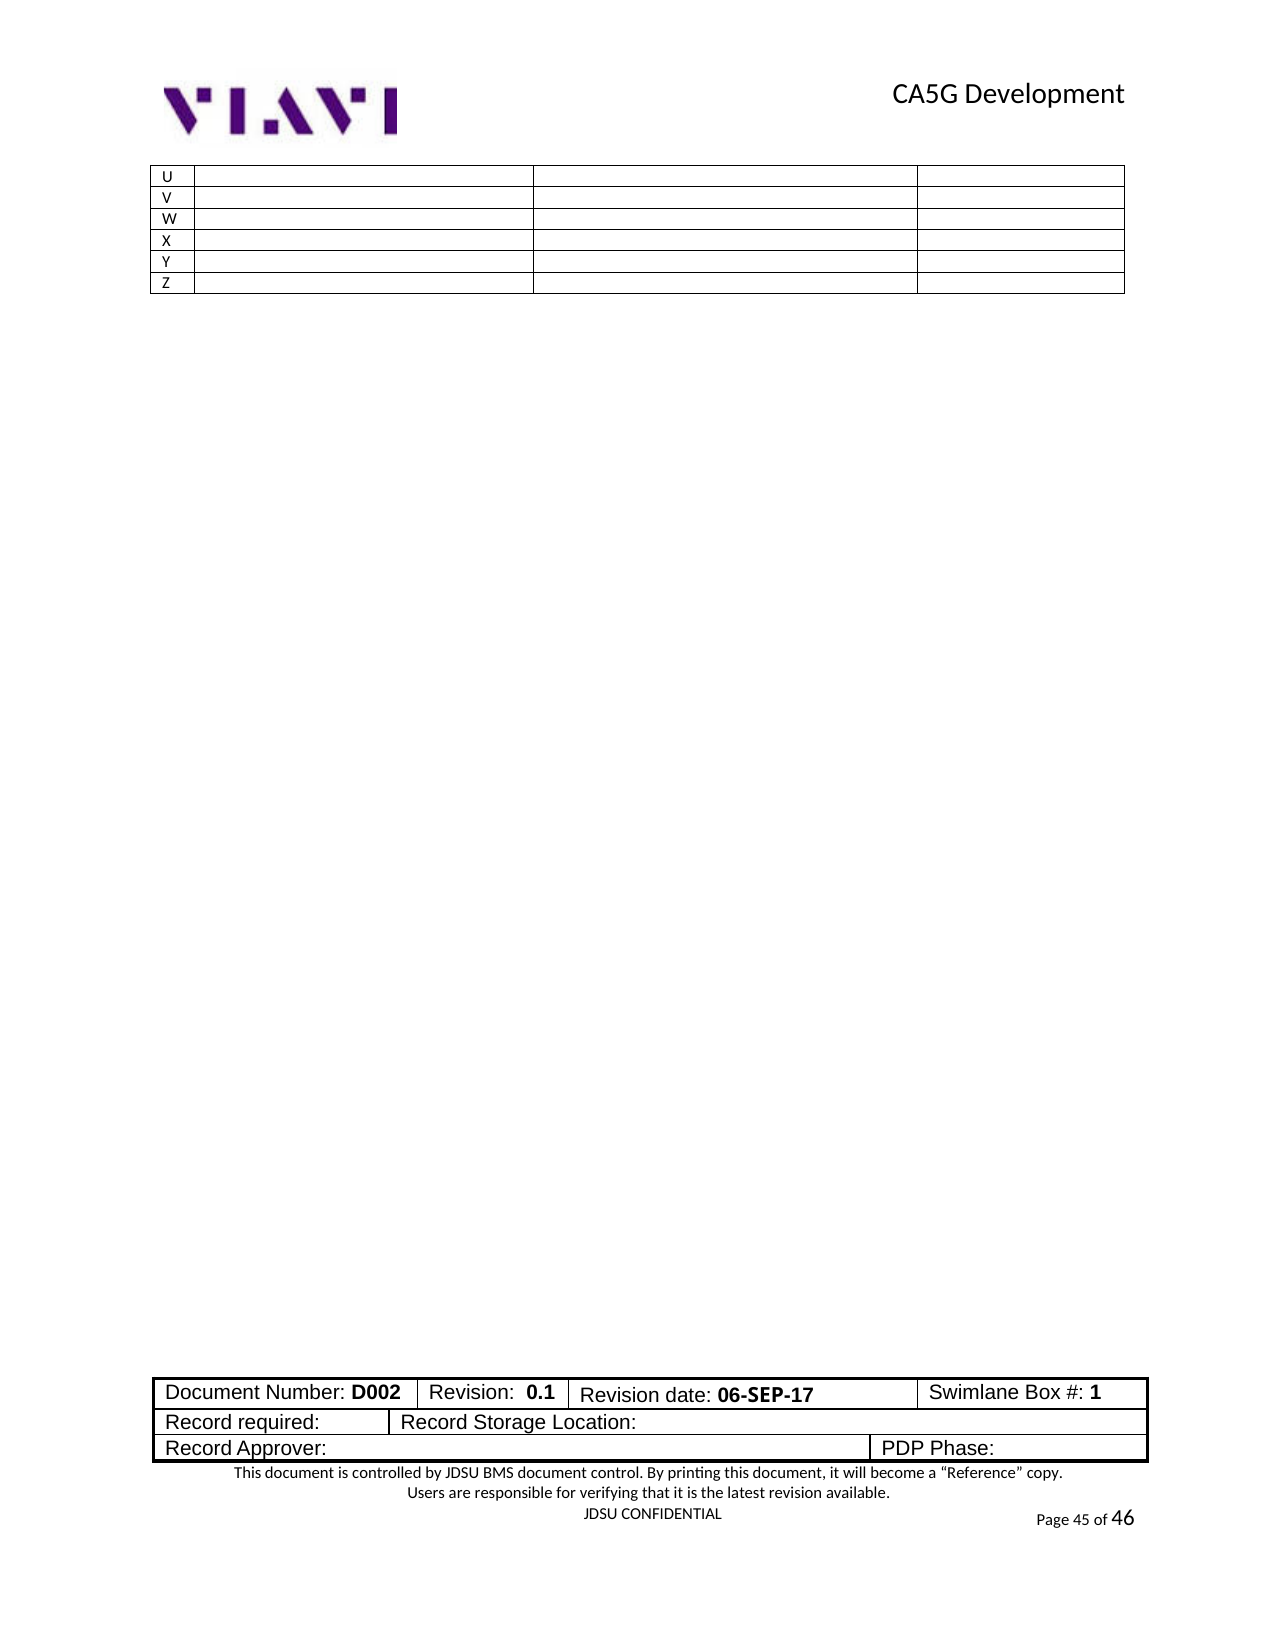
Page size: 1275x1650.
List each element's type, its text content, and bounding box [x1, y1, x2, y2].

table_cell Y [151, 251, 194, 272]
table_cell W [151, 209, 194, 229]
table_cell [534, 251, 917, 272]
table_cell [918, 209, 1124, 229]
table_cell [195, 273, 533, 293]
table_cell [195, 209, 533, 229]
table_cell [918, 187, 1124, 207]
table_cell Z [151, 273, 194, 293]
table_cell [534, 230, 917, 250]
table_cell V [151, 187, 194, 207]
table_cell [534, 187, 917, 207]
picture [162, 68, 397, 146]
table_cell [195, 166, 533, 186]
table_cell [534, 273, 917, 293]
table_cell [918, 166, 1124, 186]
table_cell X [151, 230, 194, 250]
table_cell U [151, 166, 194, 186]
table_cell [918, 230, 1124, 250]
table_cell [534, 166, 917, 186]
table_cell [534, 209, 917, 229]
table_cell [918, 273, 1124, 293]
table_cell [195, 230, 533, 250]
table_cell [195, 251, 533, 272]
table_cell [195, 187, 533, 207]
table_cell [918, 251, 1124, 272]
